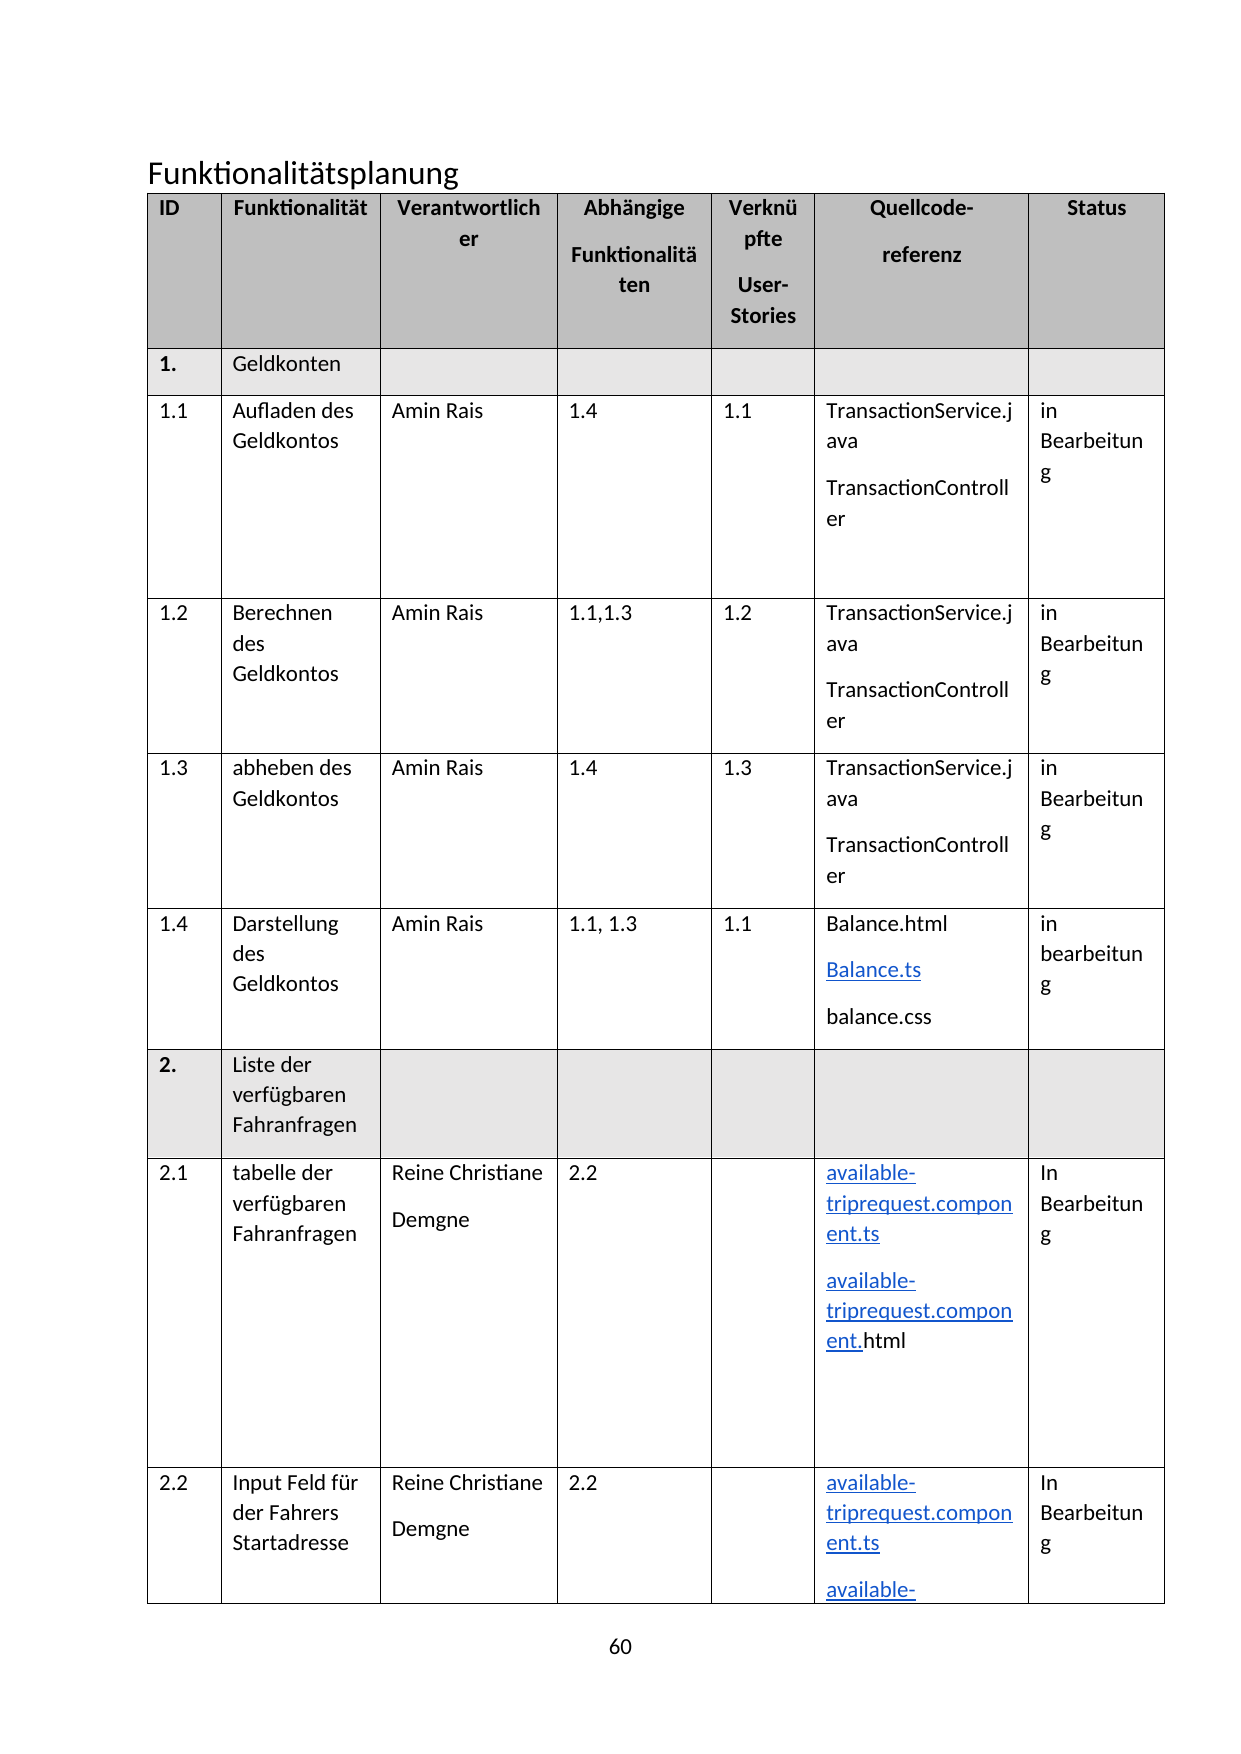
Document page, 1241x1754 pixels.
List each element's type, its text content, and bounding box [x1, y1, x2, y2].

table_cell 1.4 [558, 396, 711, 597]
table_header Verantwortlicher [381, 194, 557, 348]
table_cell Amin Rais [381, 909, 557, 1049]
subtitle Funktionalitätsplanung [148, 152, 1093, 192]
table_cell 1.2 [148, 599, 221, 752]
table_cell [815, 1468, 1028, 1603]
table_cell Amin Rais [381, 396, 557, 597]
table_cell Amin Rais [381, 599, 557, 752]
table_cell [712, 1468, 814, 1603]
table_cell Geldkonten [222, 349, 380, 395]
table_cell in bearbeitung [1029, 909, 1164, 1049]
table_cell Amin Rais [381, 754, 557, 908]
table_cell 1.1,1.3 [558, 599, 711, 752]
table_cell [558, 1050, 711, 1157]
table_cell 2.2 [558, 1159, 711, 1467]
table_cell Liste der verfügbaren Fahranfragen [222, 1050, 380, 1157]
table_header Quellcode- referenz [815, 194, 1028, 348]
table_cell Aufladen des Geldkontos [222, 396, 380, 597]
table_cell 2. [148, 1050, 221, 1157]
table_cell Berechnen des Geldkontos [222, 599, 380, 752]
table_cell [815, 1050, 1028, 1157]
table_cell 1.1 [148, 396, 221, 597]
table_cell 2.2 [558, 1468, 711, 1603]
table_cell in Bearbeitung [1029, 396, 1164, 597]
table_cell [712, 349, 814, 395]
table_cell Balance.html Balance.ts balance.css [815, 909, 1028, 1049]
table_cell 1. [148, 349, 221, 395]
table_cell [558, 349, 711, 395]
table_cell TransactionService.java TransactionController [815, 754, 1028, 908]
table_cell Darstellung des Geldkontos [222, 909, 380, 1049]
table_header Funktionalität [222, 194, 380, 348]
table_cell [712, 1050, 814, 1157]
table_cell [222, 1468, 380, 1603]
table_header ID [148, 194, 221, 348]
table_cell TransactionService.java TransactionController [815, 599, 1028, 752]
table_cell [712, 1159, 814, 1467]
table_cell Reine Christiane Demgne [381, 1159, 557, 1467]
table_cell available-triprequest.component.ts available-triprequest.component.html [815, 1159, 1028, 1467]
table_cell 2.2 [148, 1468, 221, 1603]
table_cell 2.1 [148, 1159, 221, 1467]
table_cell 1.4 [558, 754, 711, 908]
table_cell 1.1 [712, 396, 814, 597]
table_cell [1029, 1050, 1164, 1157]
table_cell [1029, 349, 1164, 395]
table_cell 1.1, 1.3 [558, 909, 711, 1049]
table_cell 1.2 [712, 599, 814, 752]
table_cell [381, 1468, 557, 1603]
table_cell tabelle der verfügbaren Fahranfragen [222, 1159, 380, 1467]
table_cell 1.3 [148, 754, 221, 908]
table_cell TransactionService.java TransactionController [815, 396, 1028, 597]
table_cell In Bearbeitung [1029, 1468, 1164, 1603]
table_cell 1.3 [712, 754, 814, 908]
table_cell In Bearbeitung [1029, 1159, 1164, 1467]
table_header Verknüpfte User-Stories [712, 194, 814, 348]
table_cell 1.1 [712, 909, 814, 1049]
table_cell abheben des Geldkontos [222, 754, 380, 908]
table_cell in Bearbeitung [1029, 599, 1164, 752]
table_cell [815, 349, 1028, 395]
table_cell [381, 1050, 557, 1157]
table_cell in Bearbeitung [1029, 754, 1164, 908]
table_header Status [1029, 194, 1164, 348]
table_cell [381, 349, 557, 395]
table_header Abhängige Funktionalitäten [558, 194, 711, 348]
table_cell 1.4 [148, 909, 221, 1049]
